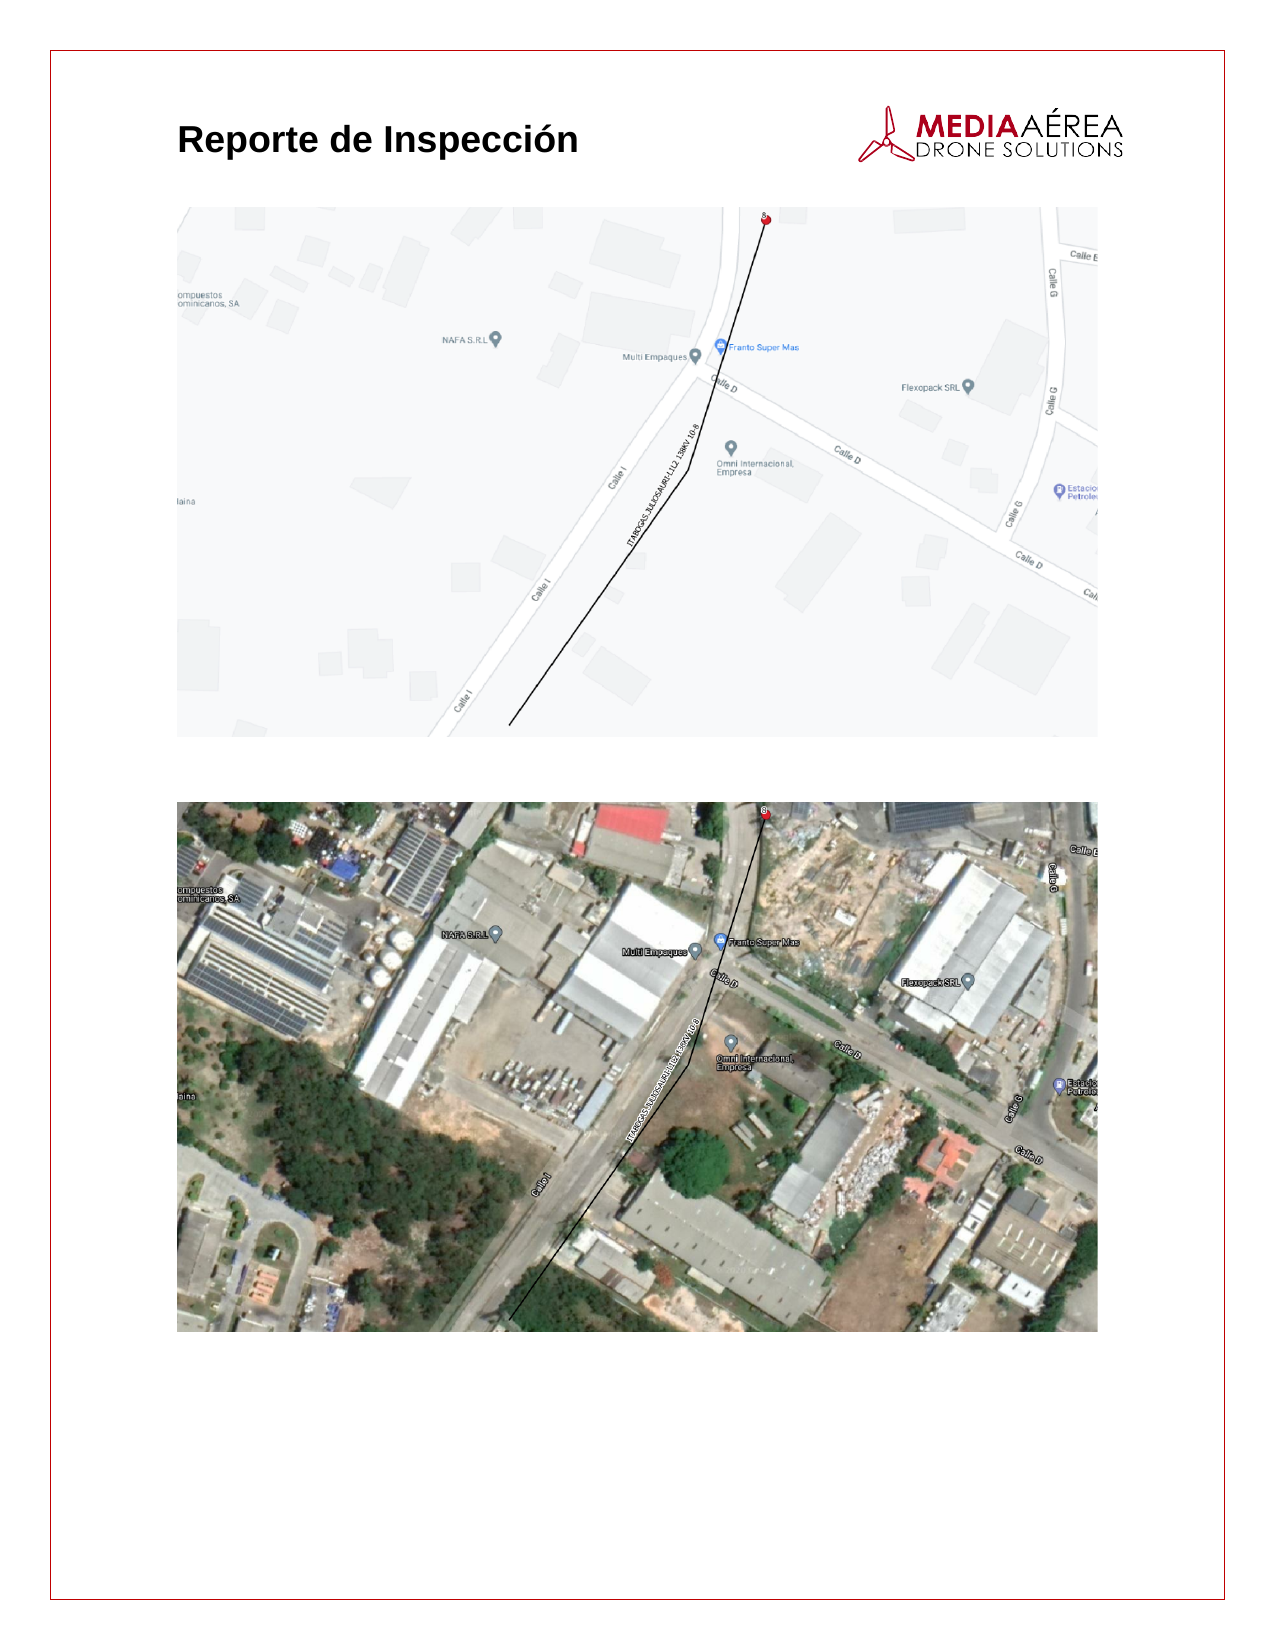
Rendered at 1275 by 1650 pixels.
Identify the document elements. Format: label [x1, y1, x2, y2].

picture [177, 207, 1098, 737]
picture [177, 802, 1098, 1332]
picture [916, 108, 1123, 157]
